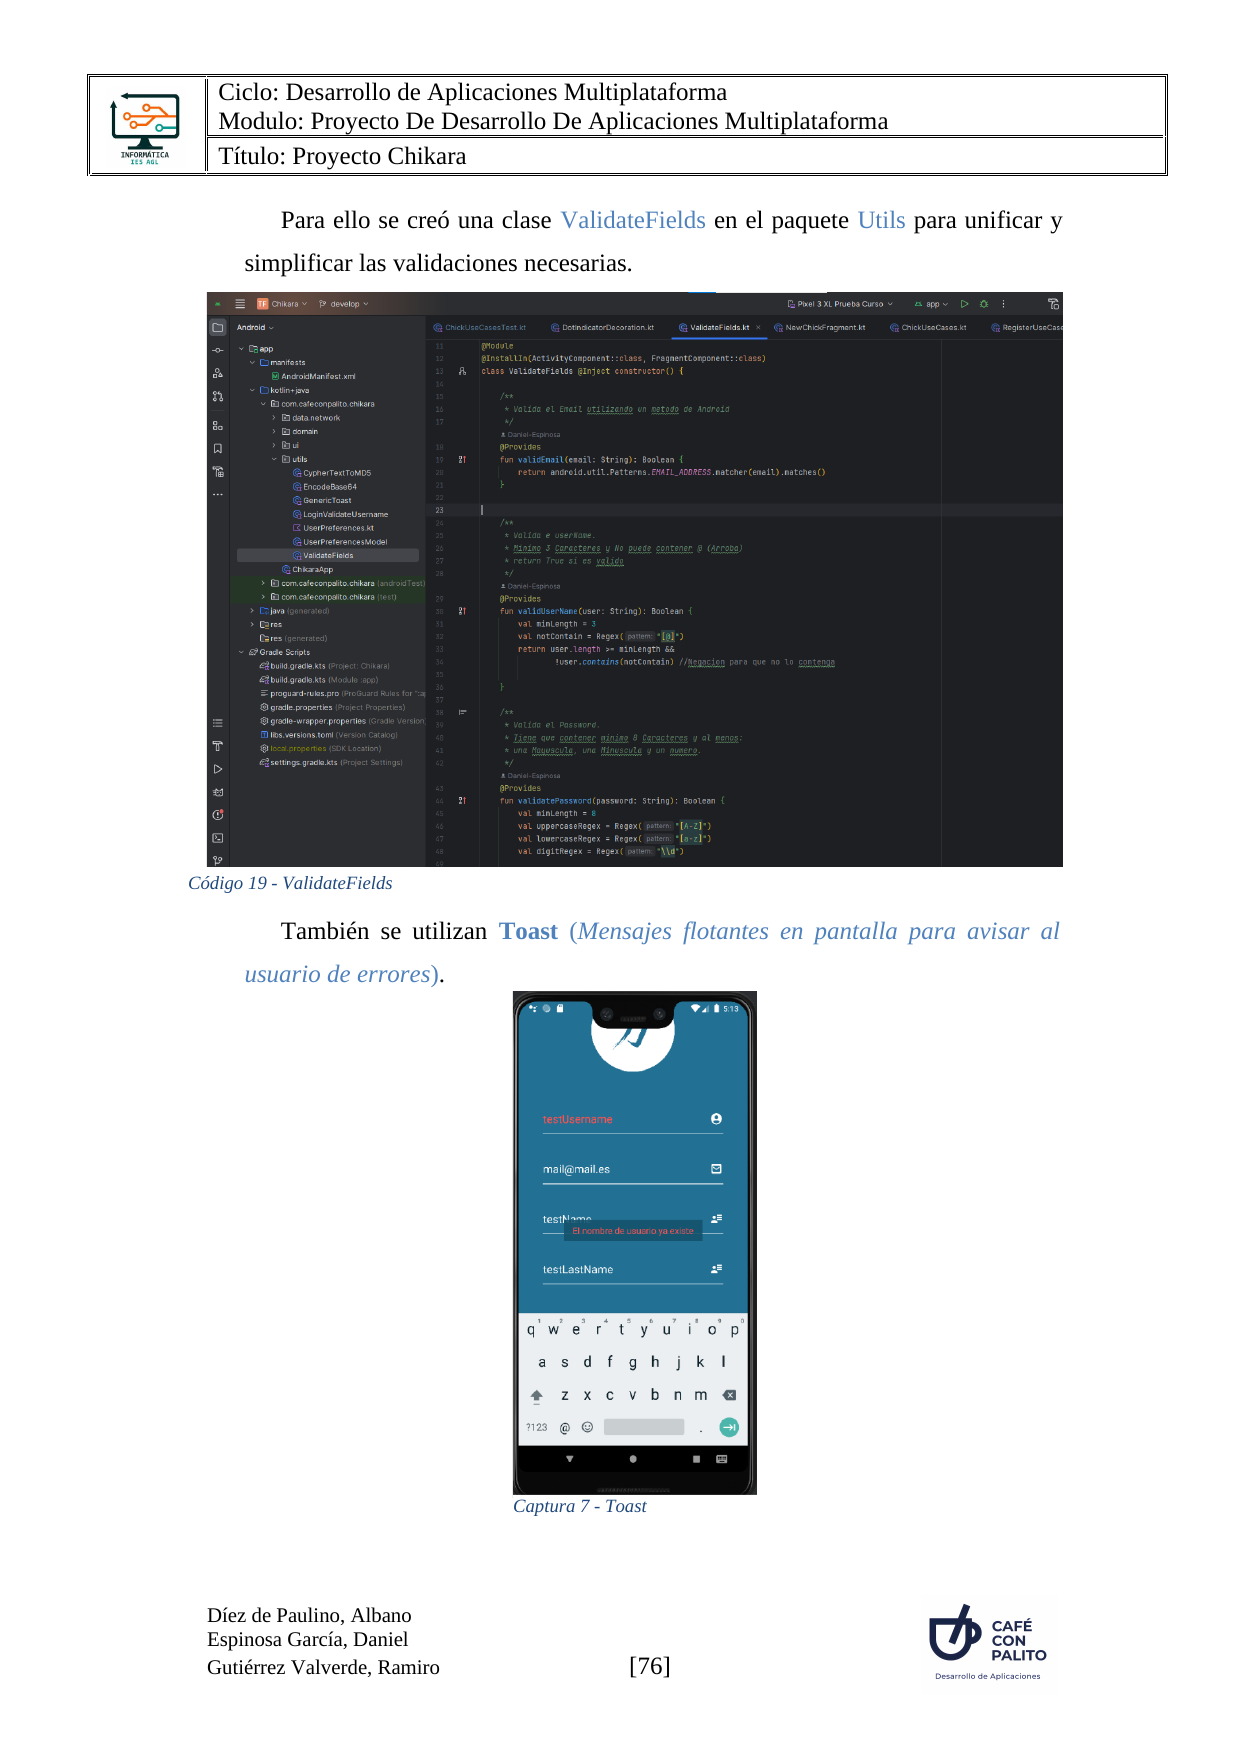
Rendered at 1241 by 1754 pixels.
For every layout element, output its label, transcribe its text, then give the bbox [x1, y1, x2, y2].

picture [512, 991, 757, 1494]
text Para ello se creó una clase ValidateFields en el paquete Utils para unificar y simplificar las validaciones necesarias. [244, 205, 1063, 277]
picture [206, 292, 1063, 867]
picture [921, 1595, 1058, 1695]
text También se utilizan Toast (Mensajes flotantes en pantalla para avisar al usuario de errores). [244, 867, 1063, 988]
picture [106, 87, 186, 168]
